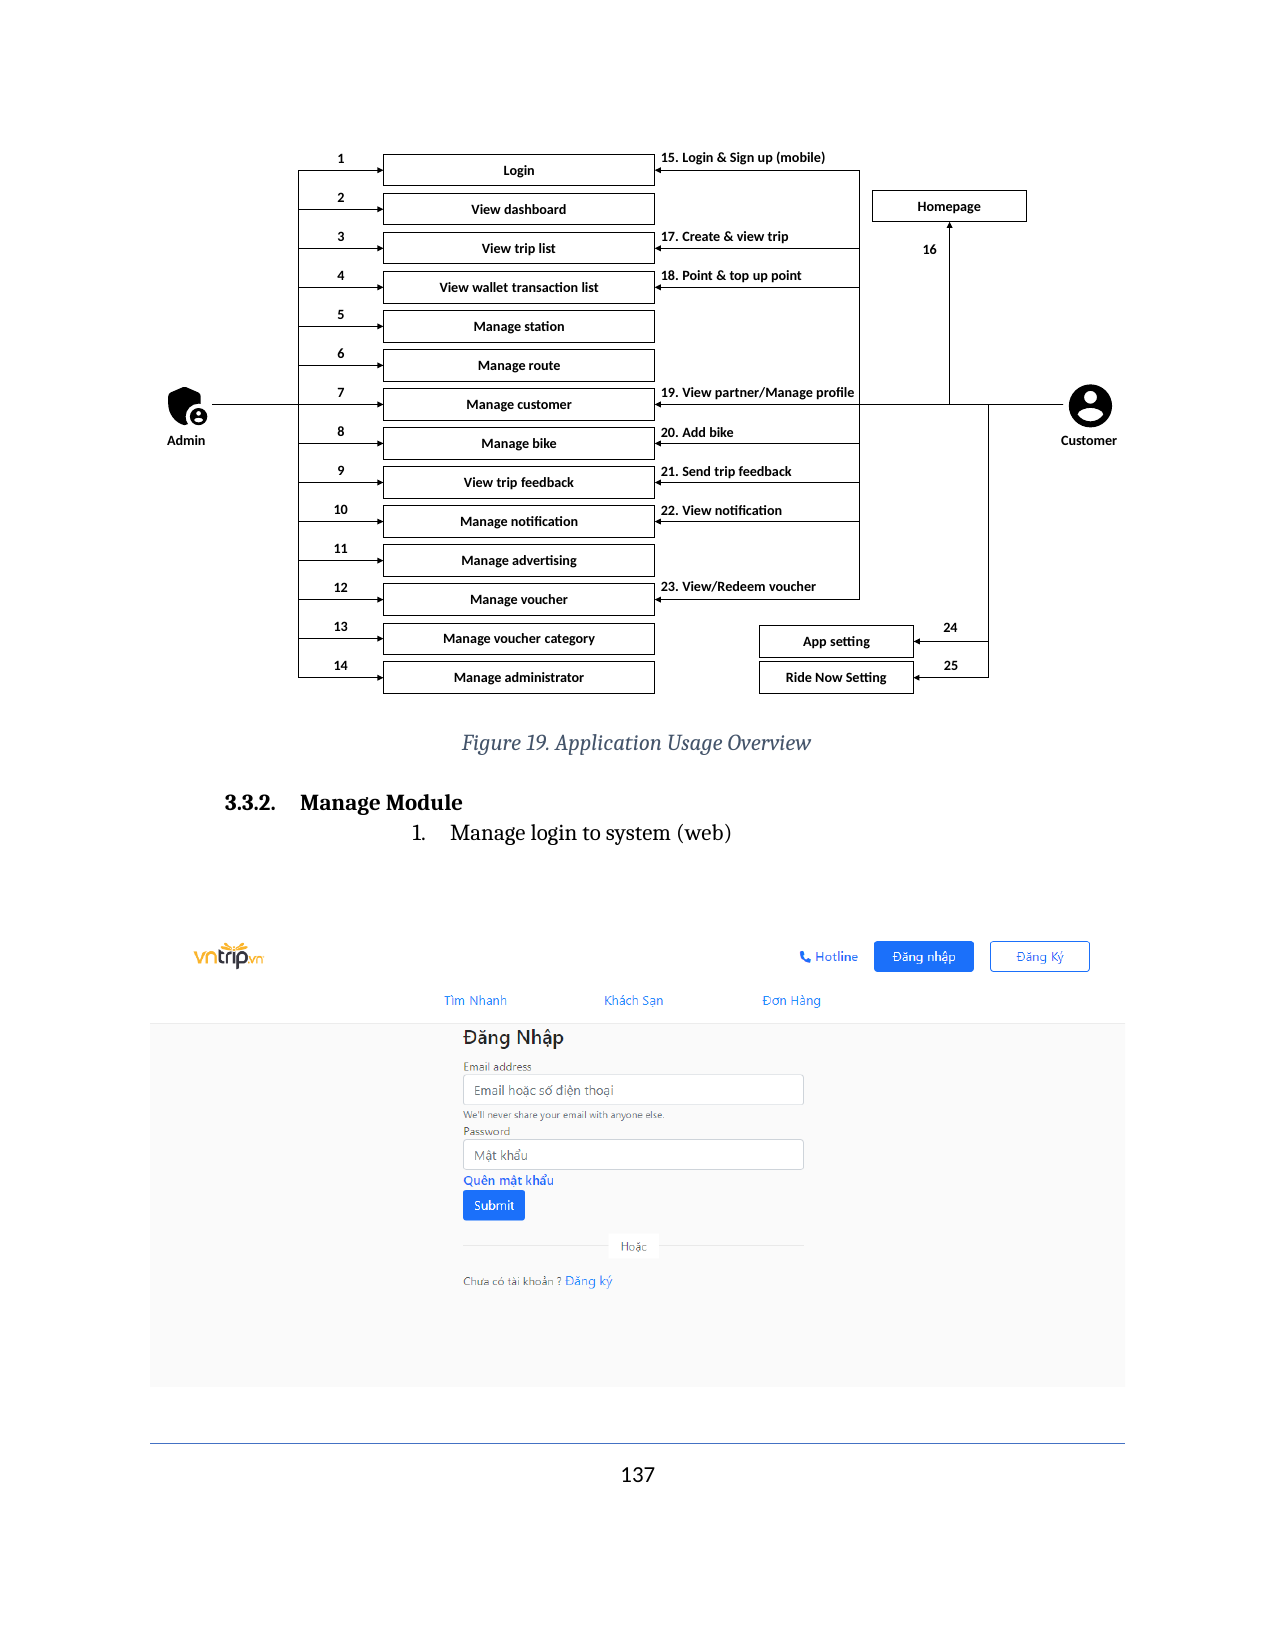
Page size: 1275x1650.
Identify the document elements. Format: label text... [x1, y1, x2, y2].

picture [150, 938, 1125, 1387]
list Manage Module [225, 789, 1125, 816]
list Manage login to system (web) [412, 819, 1125, 846]
